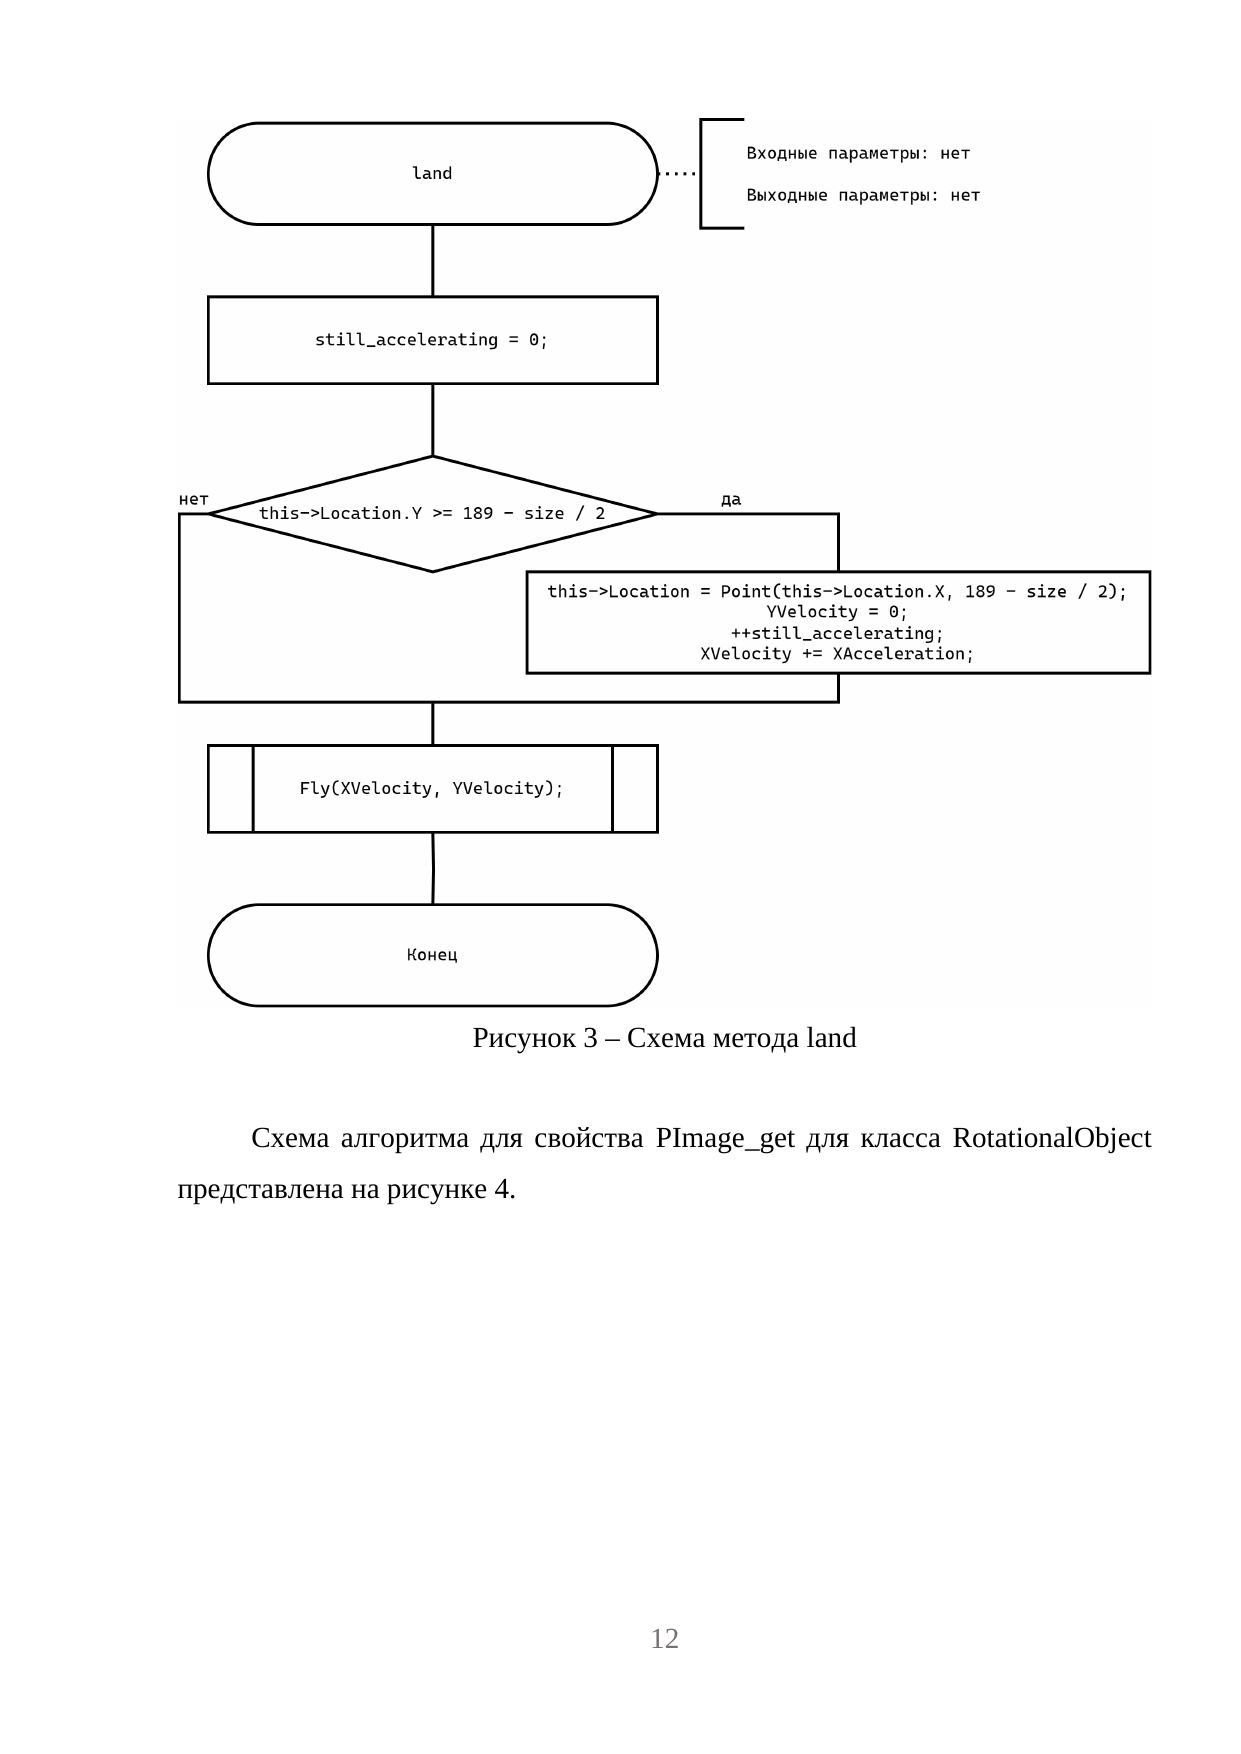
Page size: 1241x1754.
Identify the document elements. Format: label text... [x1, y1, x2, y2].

text Рисунок 3 – Схема метода land [177, 1020, 1152, 1053]
picture [177, 118, 1152, 1008]
text Схема алгоритма для свойства PImage_get для класса RotationalObject представлена на рисунке 4. [177, 1121, 1152, 1204]
